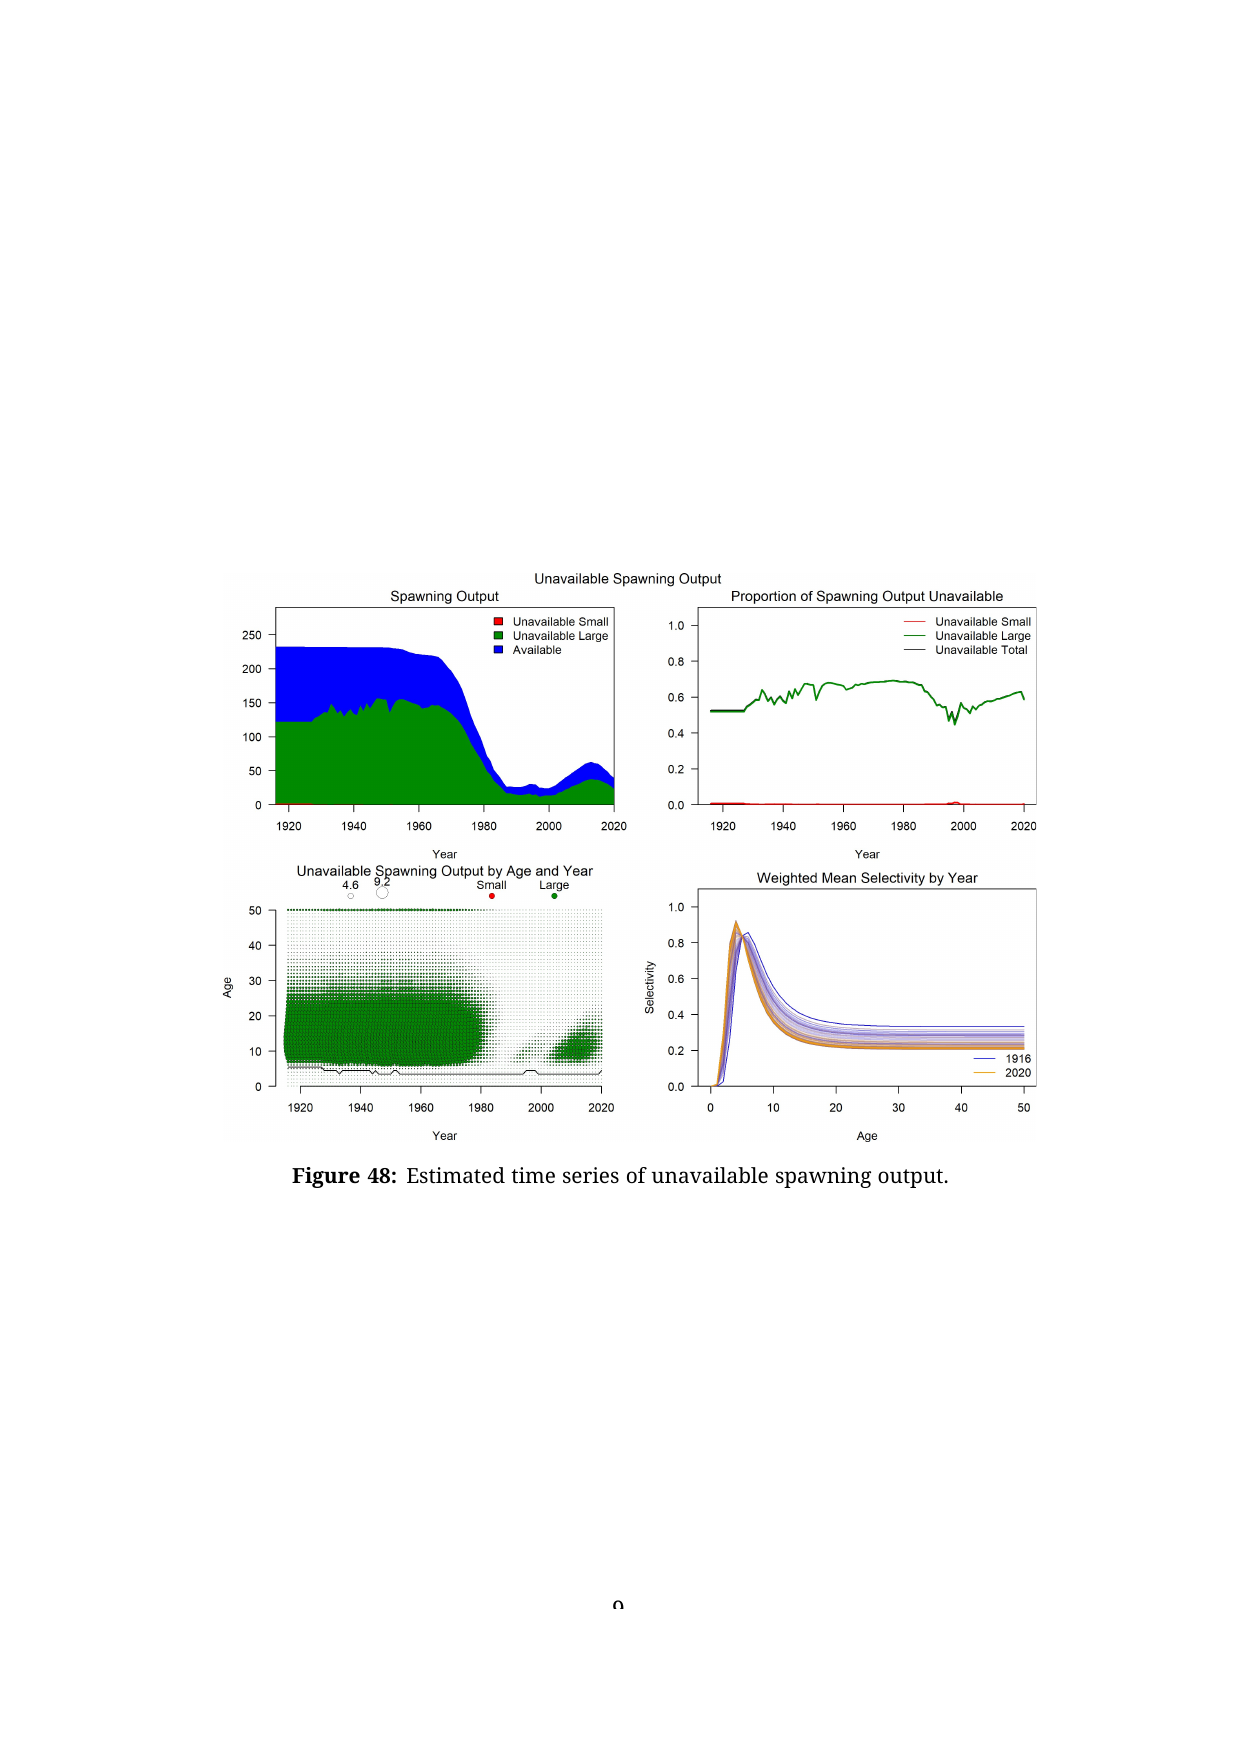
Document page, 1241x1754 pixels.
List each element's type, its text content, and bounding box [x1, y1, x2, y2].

picture [222, 573, 1037, 1142]
text Figure 48: Estimated time series of unavailable spawning output. [206, 1161, 1034, 1189]
